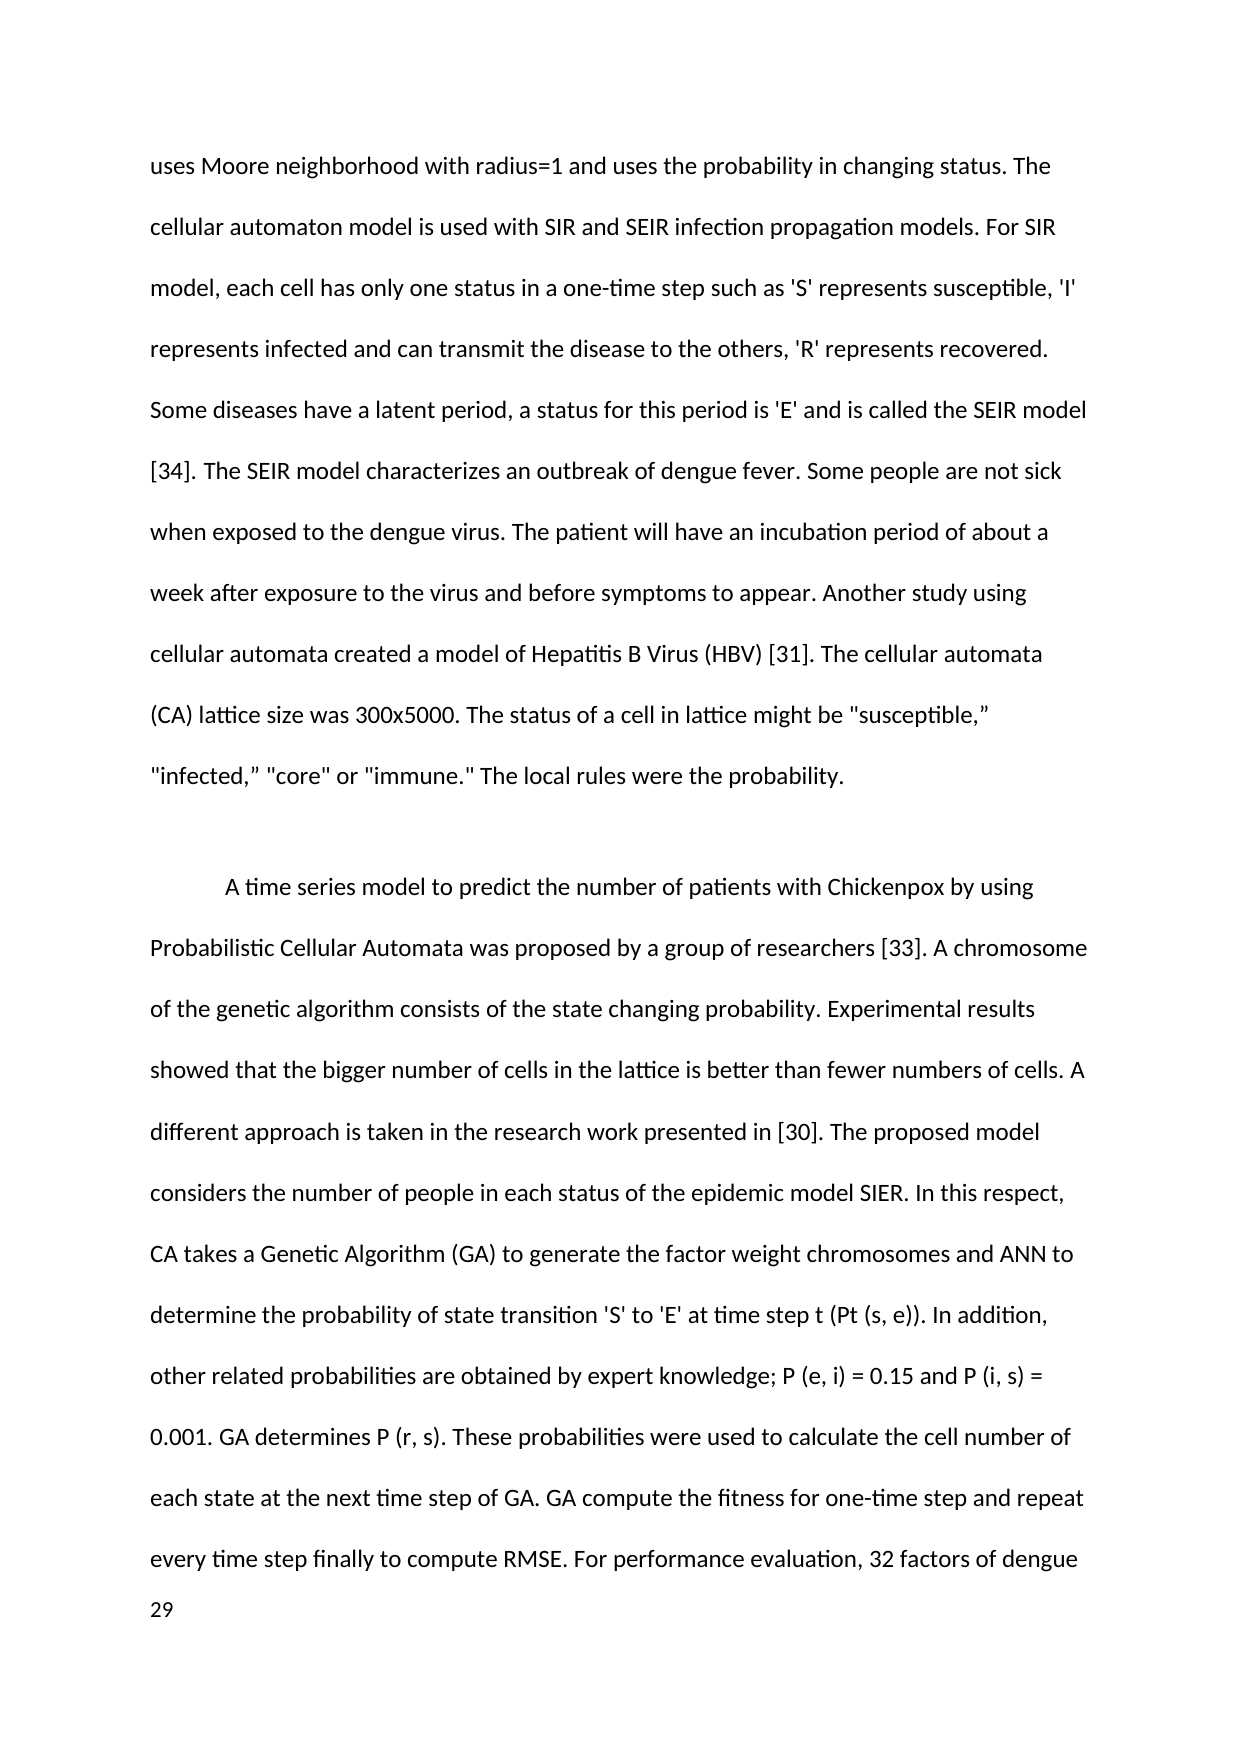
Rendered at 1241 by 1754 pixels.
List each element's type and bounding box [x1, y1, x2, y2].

text [150, 150, 1090, 791]
text [150, 871, 1090, 1573]
